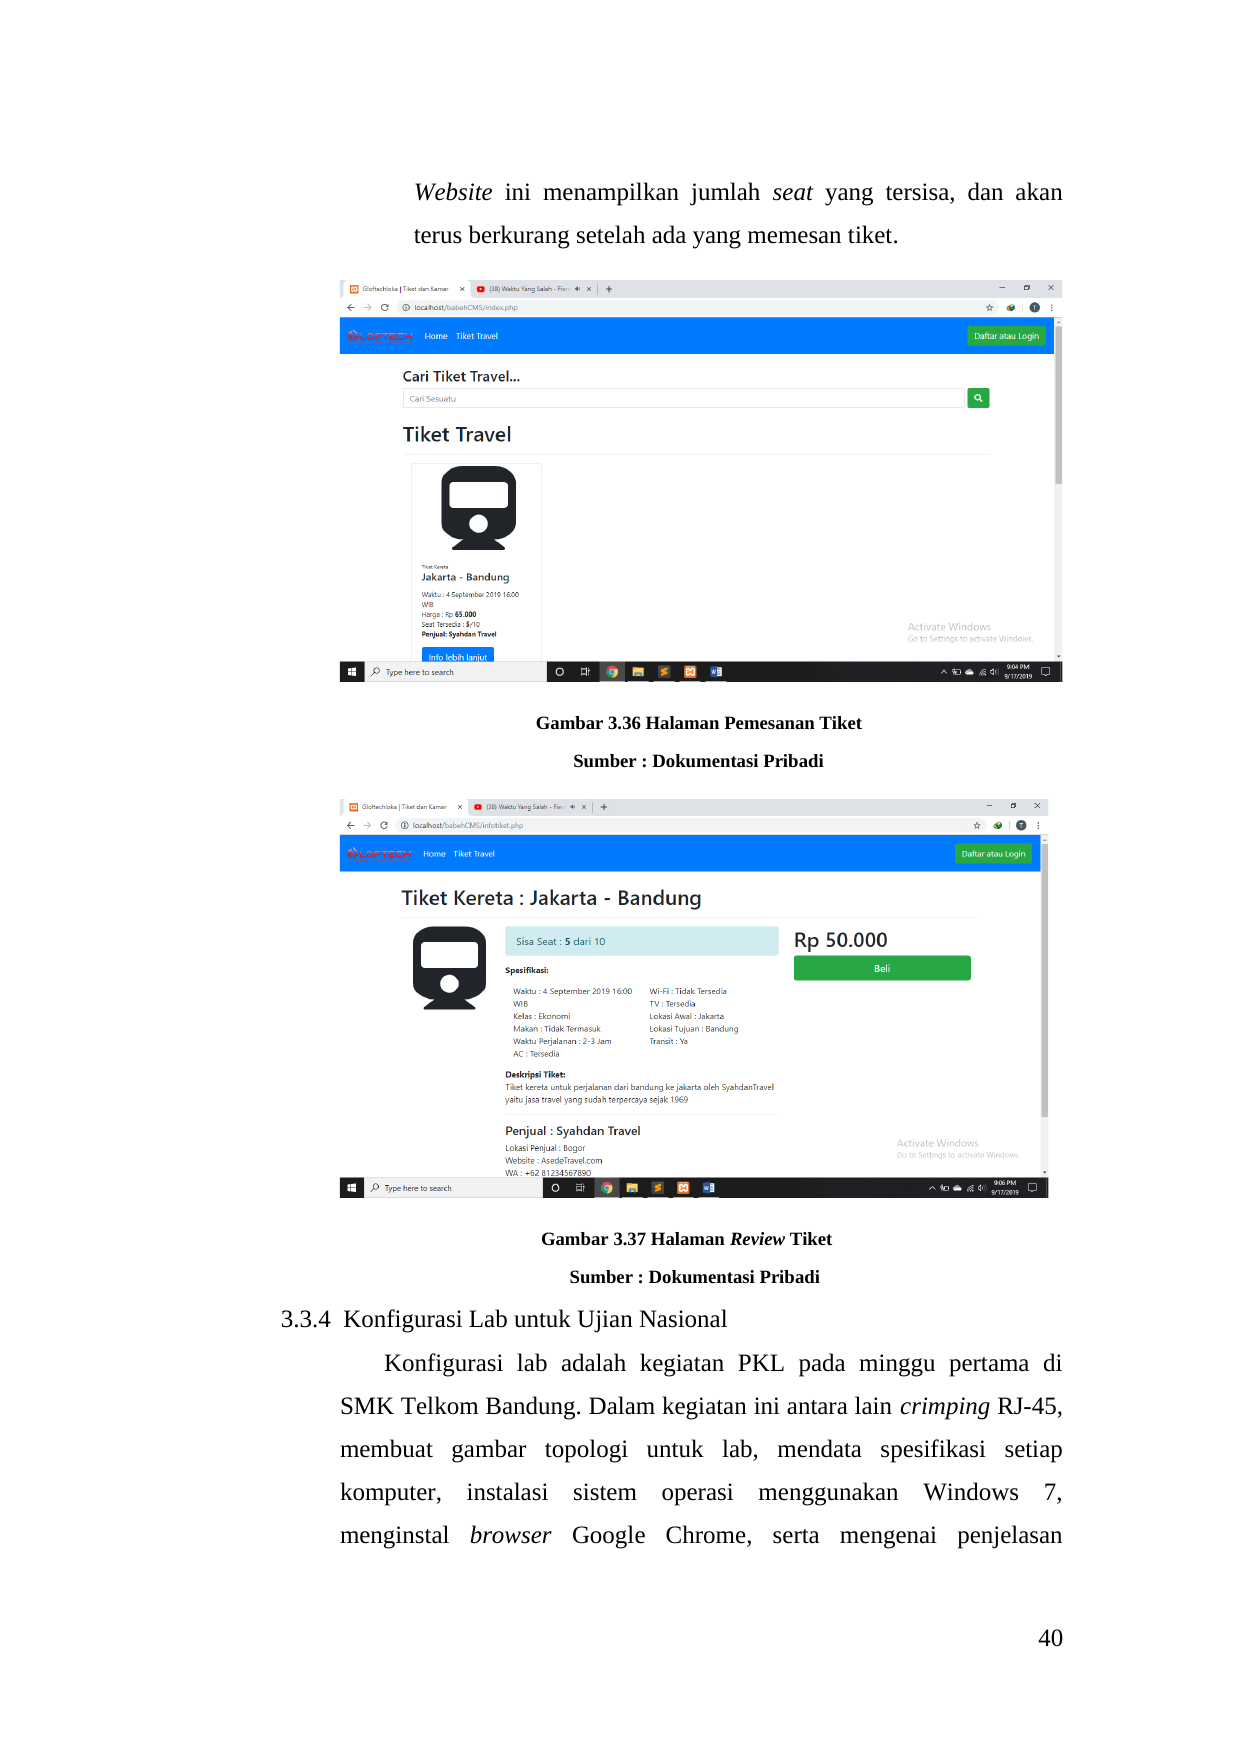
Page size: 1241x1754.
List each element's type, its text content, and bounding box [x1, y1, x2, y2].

picture [339, 799, 1049, 1198]
text Gambar 3.36 Halaman Pemesanan Tiket [236, 712, 1063, 733]
text Sumber : Dokumentasi Pribadi [340, 1266, 1063, 1288]
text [413, 177, 1063, 249]
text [340, 1348, 1063, 1549]
subtitle 3.3.4 Konfigurasi Lab untuk Ujian Nasional [281, 1304, 1063, 1333]
text Gambar 3.37 Halaman Review Tiket [340, 1228, 1063, 1250]
picture [339, 280, 1063, 682]
text Sumber : Dokumentasi Pribadi [236, 750, 1063, 772]
